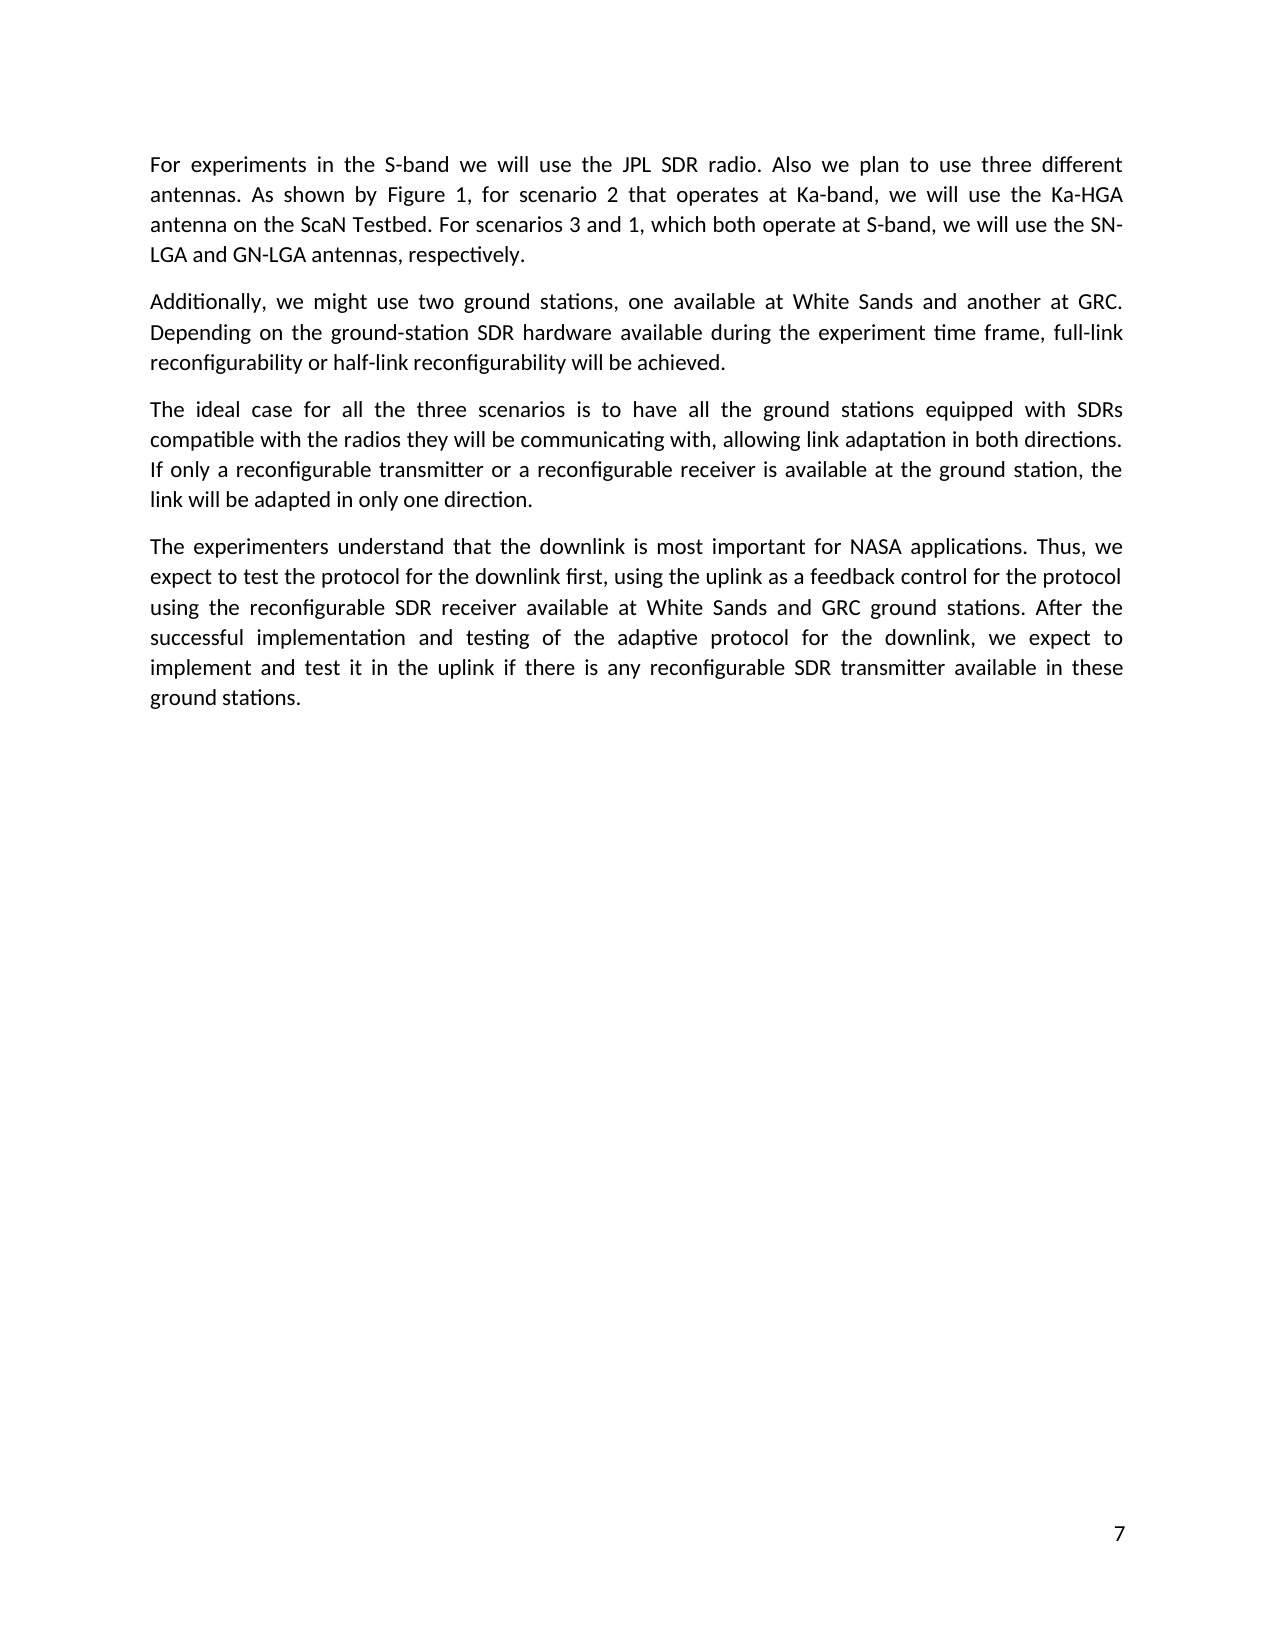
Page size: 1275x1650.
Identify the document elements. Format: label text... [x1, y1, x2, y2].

text Additionally, we might use two ground stations, one available at White Sands and another at GRC. Depending on the ground-station SDR hardware available during the experiment time frame, full-link reconfigurability or half-link reconfigurability will be achieved. [150, 287, 1125, 376]
text The experimenters understand that the downlink is most important for NASA applications. Thus, we expect to test the protocol for the downlink first, using the uplink as a feedback control for the protocol using the reconfigurable SDR receiver available at White Sands and GRC ground stations. After the successful implementation and testing of the adaptive protocol for the downlink, we expect to implement and test it in the uplink if there is any reconfigurable SDR transmitter available in these ground stations. [150, 532, 1125, 711]
text The ideal case for all the three scenarios is to have all the ground stations equipped with SDRs compatible with the radios they will be communicating with, allowing link adaptation in both directions. If only a reconfigurable transmitter or a reconfigurable receiver is available at the ground station, the link will be adapted in only one direction. [150, 395, 1125, 513]
text For experiments in the S-band we will use the JPL SDR radio. Also we plan to use three different antennas. As shown by Figure 1, for scenario 2 that operates at Ka-band, we will use the Ka-HGA antenna on the ScaN Testbed. For scenarios 3 and 1, which both operate at S-band, we will use the SN-LGA and GN-LGA antennas, respectively. [150, 150, 1125, 269]
